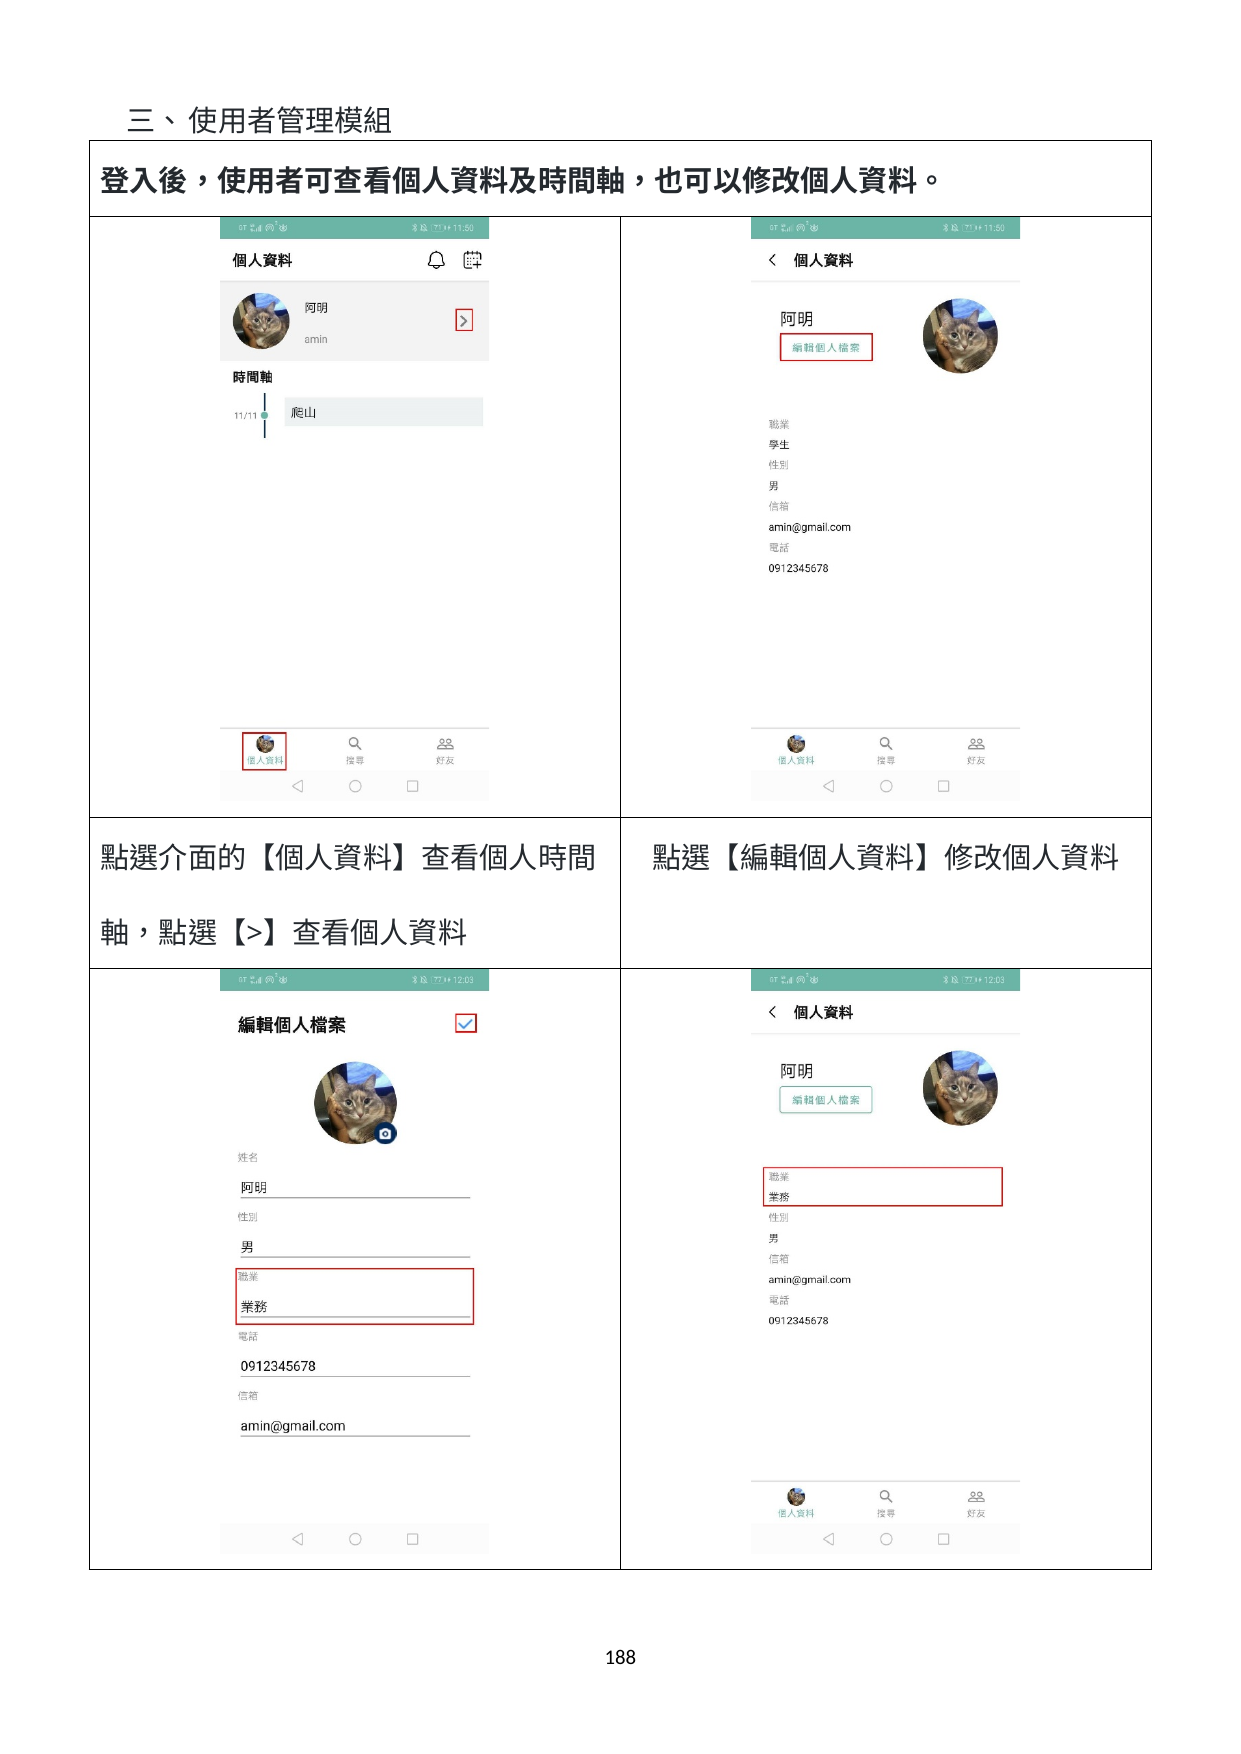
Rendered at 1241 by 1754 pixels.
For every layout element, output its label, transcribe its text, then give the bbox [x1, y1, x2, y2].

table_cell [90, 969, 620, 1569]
list 使用者管理模組 [126, 98, 1152, 140]
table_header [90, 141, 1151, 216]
picture [220, 969, 490, 1554]
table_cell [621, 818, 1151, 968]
picture [751, 217, 1021, 801]
picture [751, 969, 1021, 1554]
picture [220, 217, 490, 801]
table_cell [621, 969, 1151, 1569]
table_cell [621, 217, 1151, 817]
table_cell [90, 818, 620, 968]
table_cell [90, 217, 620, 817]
